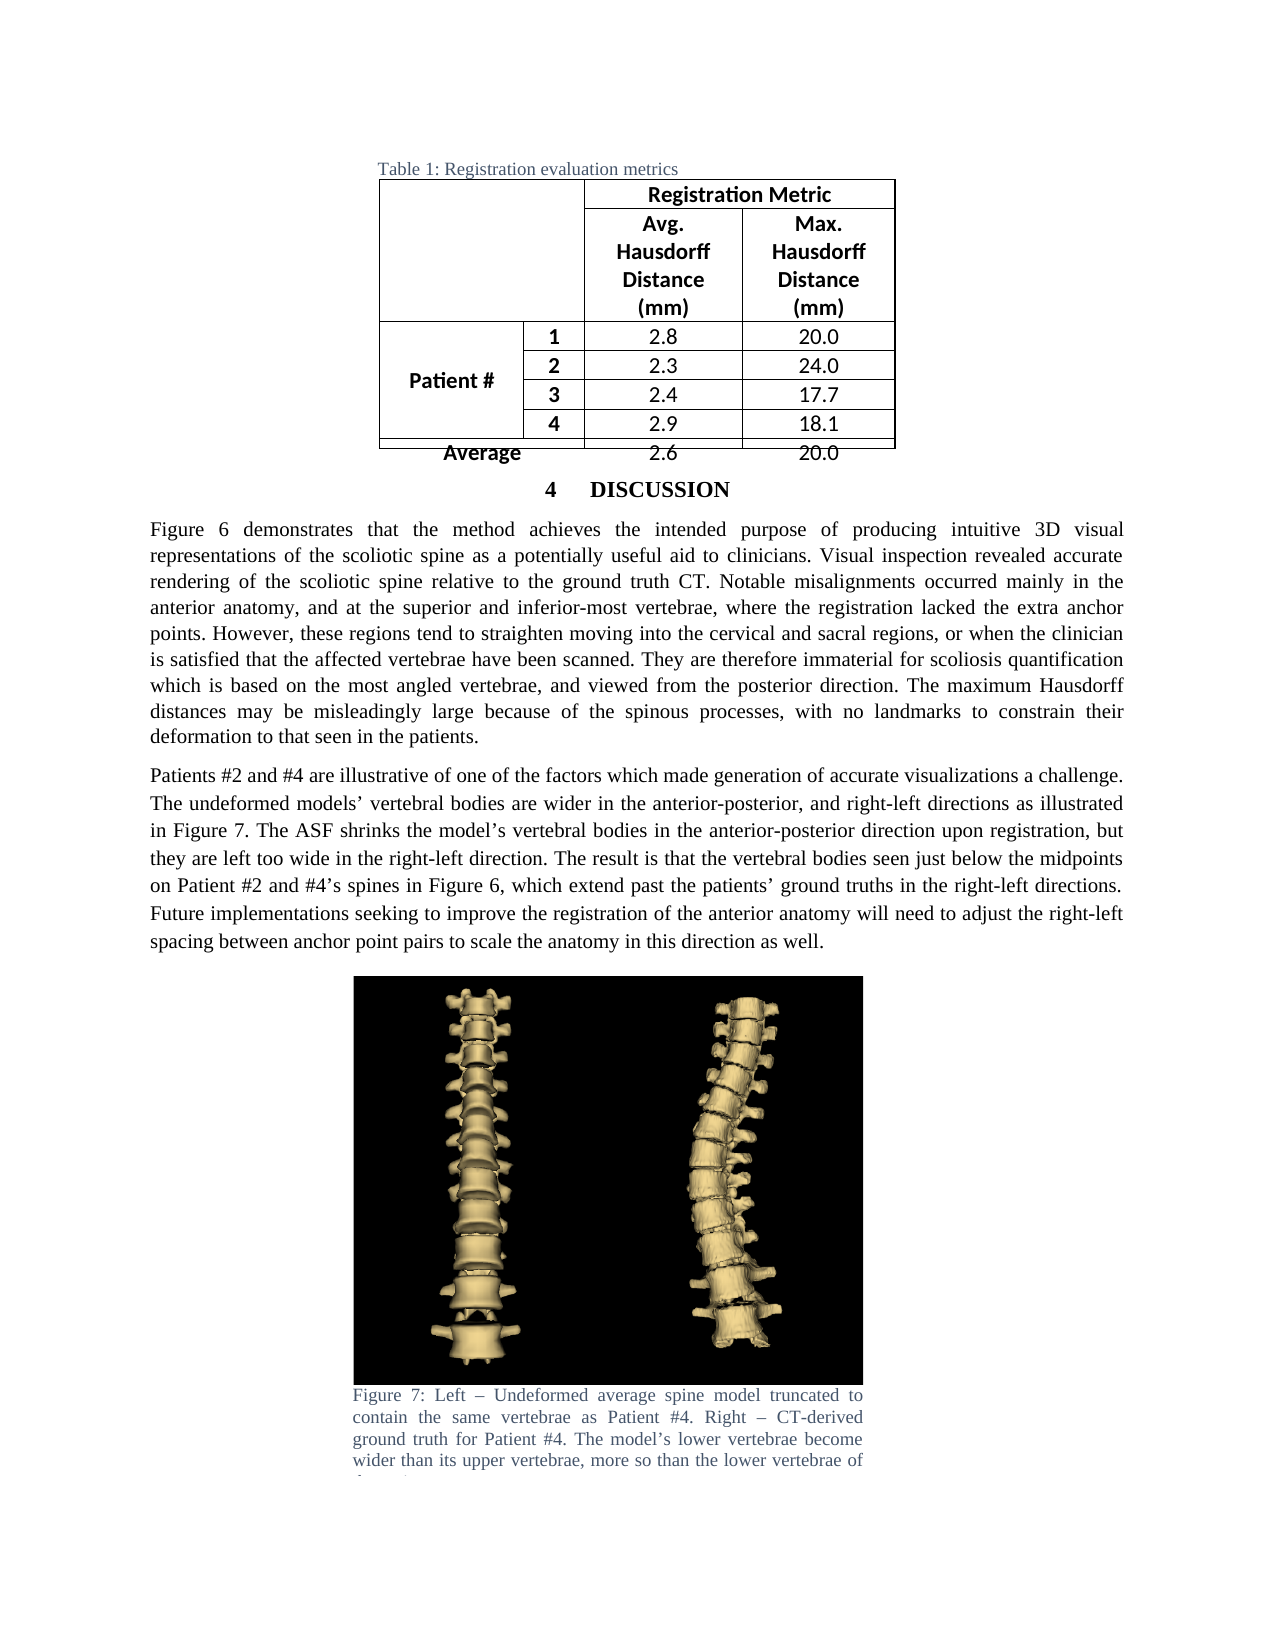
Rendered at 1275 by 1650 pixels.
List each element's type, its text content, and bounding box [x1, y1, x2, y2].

picture [353, 976, 864, 1385]
text Patients #2 and #4 are illustrative of one of the factors which made generation of accurate visualizations a challenge. The undeformed models’ vertebral bodies are wider in the anterior-posterior, and right-left directions as illustrated in Figure 7. The ASF shrinks the model’s vertebral bodies in the anterior-posterior direction upon registration, but they are left too wide in the right-left direction. The result is that the vertebral bodies seen just below the midpoints on Patient #2 and #4’s spines in Figure 6, which extend past the patients’ ground truths in the right-left directions. Future implementations seeking to improve the registration of the anterior anatomy will need to adjust the right-left spacing between anchor point pairs to scale the anatomy in this direction as well. [150, 763, 1125, 953]
subtitle DISCUSSION [150, 476, 1125, 502]
text Figure 6 demonstrates that the method achieves the intended purpose of producing intuitive 3D visual representations of the scoliotic spine as a potentially useful aid to clinicians. Visual inspection revealed accurate rendering of the scoliotic spine relative to the ground truth CT. Notable misalignments occurred mainly in the anterior anatomy, and at the superior and inferior-most vertebrae, where the registration lacked the extra anchor points. However, these regions tend to straighten moving into the cervical and sacral regions, or when the clinician is satisfied that the affected vertebrae have been scanned. They are therefore immaterial for scoliosis quantification which is based on the most angled vertebrae, and viewed from the posterior direction. The maximum Hausdorff distances may be misleadingly large because of the spinous processes, with no landmarks to constrain their deformation to that seen in the patients. [150, 517, 1125, 748]
